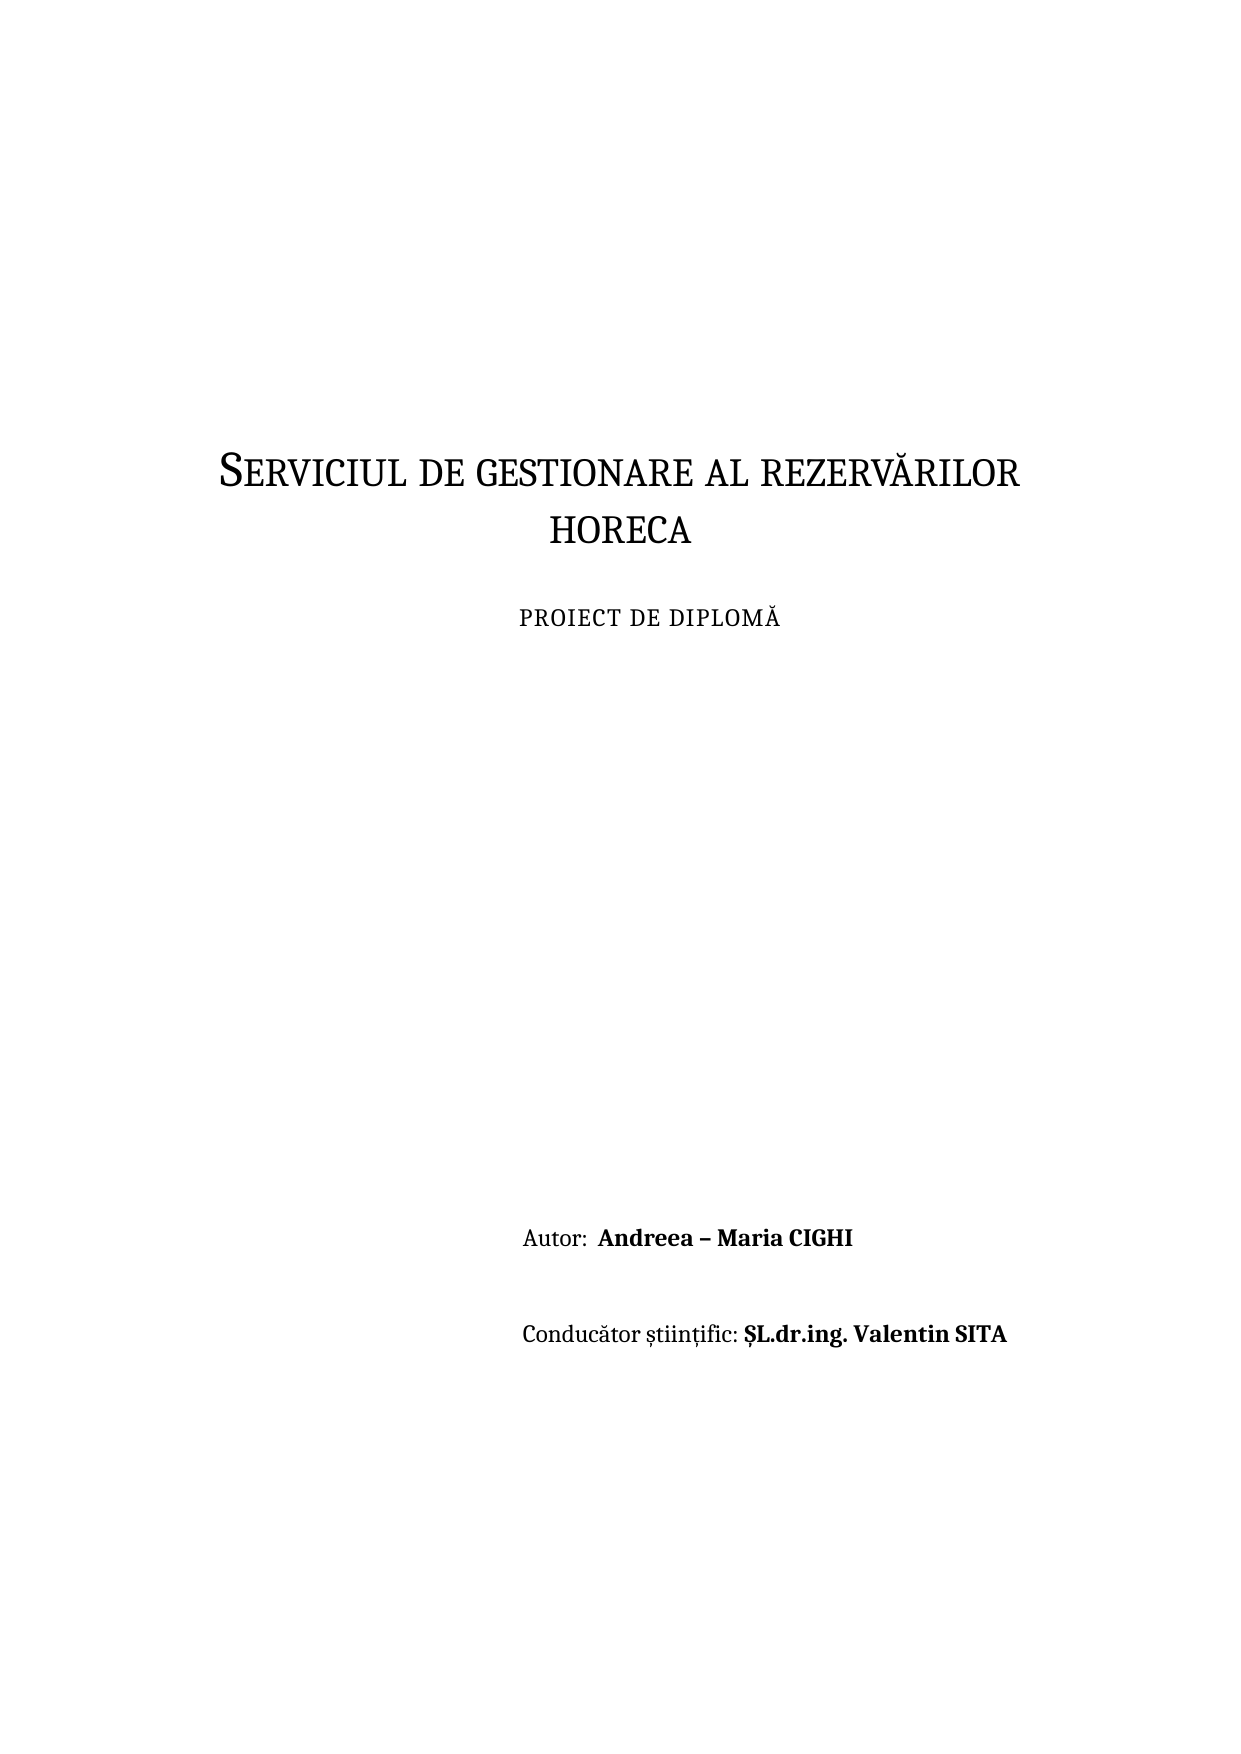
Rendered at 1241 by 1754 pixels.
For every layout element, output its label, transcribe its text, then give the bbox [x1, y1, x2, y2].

title Serviciul de gestionare al rezervărilor horeca [148, 441, 1092, 556]
text Autor: Andreea – Maria CIGHI [448, 1224, 1092, 1253]
subtitle PROIECT DE DIPLOMĂ [148, 604, 1092, 633]
text Conducător științific: ȘL.dr.ing. Valentin SITA [523, 1319, 1092, 1348]
